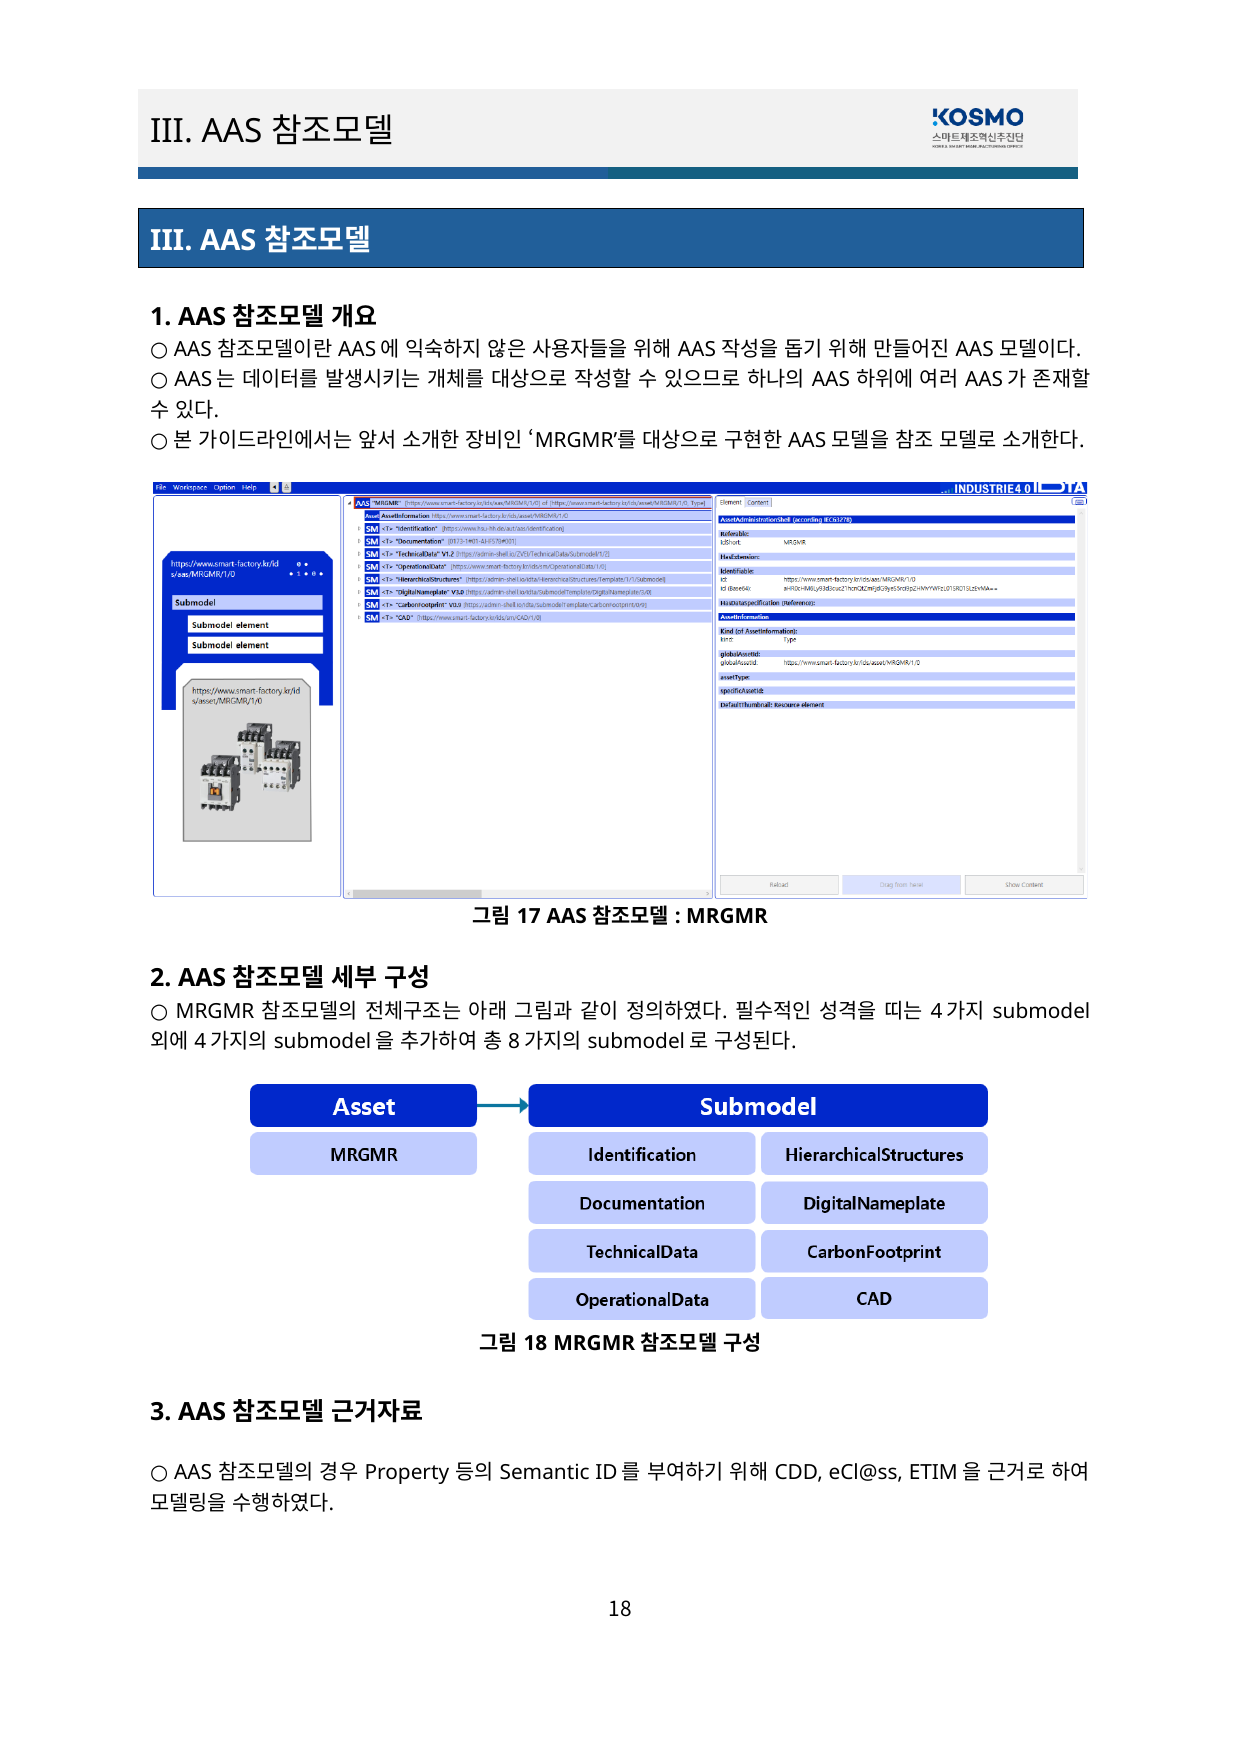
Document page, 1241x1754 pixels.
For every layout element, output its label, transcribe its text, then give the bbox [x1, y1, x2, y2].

picture [248, 1082, 992, 1327]
text ○ 본 가이드라인에서는 앞서 소개한 장비인 ‘MRGMR’를 대상으로 구현한 AAS 모델을 참조 모델로 소개한다. [150, 423, 1090, 453]
text ○ AAS 참조모델이란 AAS에 익숙하지 않은 사용자들을 위해 AAS 작성을 돕기 위해 만들어진 AAS 모델이다. [150, 332, 1090, 363]
table_header III. AAS 참조모델 [139, 209, 1083, 267]
text ○ AAS는 데이터를 발생시키는 개체를 대상으로 작성할 수 있으므로 하나의 AAS 하위에 여러 AAS가 존재할 수 있다. [150, 363, 1090, 423]
picture [153, 482, 1088, 899]
text ○ AAS 참조모델의 경우 Property 등의 Semantic ID를 부여하기 위해 CDD, eCl@ss, ETIM을 근거로 하여 모델링을 수행하였다. [150, 1456, 1090, 1516]
subtitle 3. AAS 참조모델 근거자료 [150, 1391, 1090, 1427]
text ○ MRGMR 참조모델의 전체구조는 아래 그림과 같이 정의하였다. 필수적인 성격을 띠는 4가지 submodel 외에 4가지의 submodel을 추가하여 총 8가지의 submodel로 구성된다. [150, 994, 1090, 1054]
picture [932, 108, 1024, 148]
subtitle 1. AAS 참조모델 개요 [150, 296, 1090, 332]
subtitle 2. AAS 참조모델 세부 구성 [150, 958, 1090, 994]
